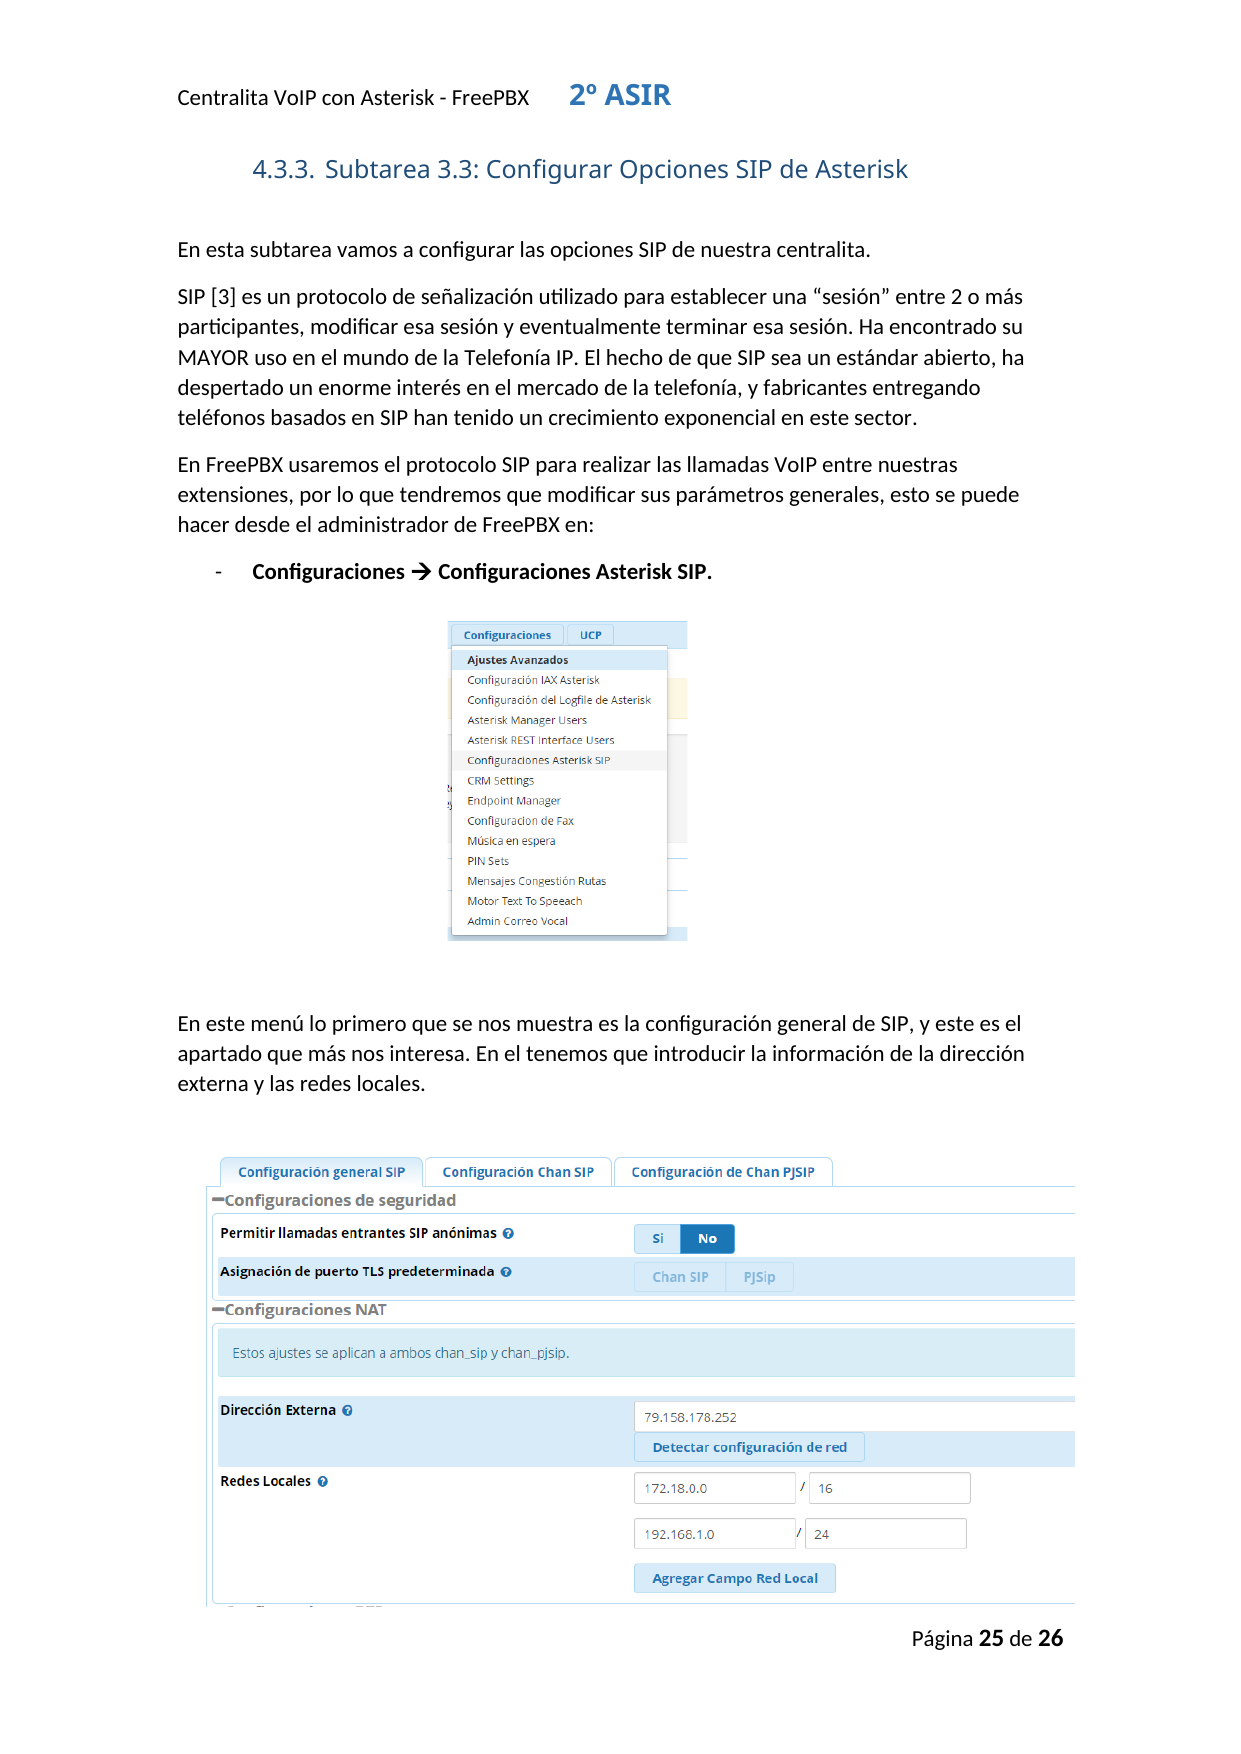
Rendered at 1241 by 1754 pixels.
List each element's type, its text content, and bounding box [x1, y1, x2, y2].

text En esta subtarea vamos a configurar las opciones SIP de nuestra centralita. [177, 235, 1063, 263]
text SIP [3] es un protocolo de señalización utilizado para establecer una “sesión” entre 2 o más participantes, modificar esa sesión y eventualmente terminar esa sesión. Ha encontrado su MAYOR uso en el mundo de la Telefonía IP. El hecho de que SIP sea un estándar abierto, ha despertado un enorme interés en el mercado de la telefonía, y fabricantes entregando teléfonos basados en SIP han tenido un crecimiento exponencial en este sector. [177, 282, 1063, 431]
picture [447, 621, 688, 941]
subtitle Subtarea 3.3: Configurar Opciones SIP de Asterisk [252, 152, 1063, 186]
list Configuraciones Configuraciones Asterisk SIP. [215, 557, 1063, 585]
text En FreePBX usaremos el protocolo SIP para realizar las llamadas VoIP entre nuestras extensiones, por lo que tendremos que modificar sus parámetros generales, esto se puede hacer desde el administrador de FreePBX en: [177, 450, 1063, 538]
picture [189, 1151, 1075, 1607]
text En este menú lo primero que se nos muestra es la configuración general de SIP, y este es el apartado que más nos interesa. En el tenemos que introducir la información de la dirección externa y las redes locales. [177, 1009, 1063, 1097]
